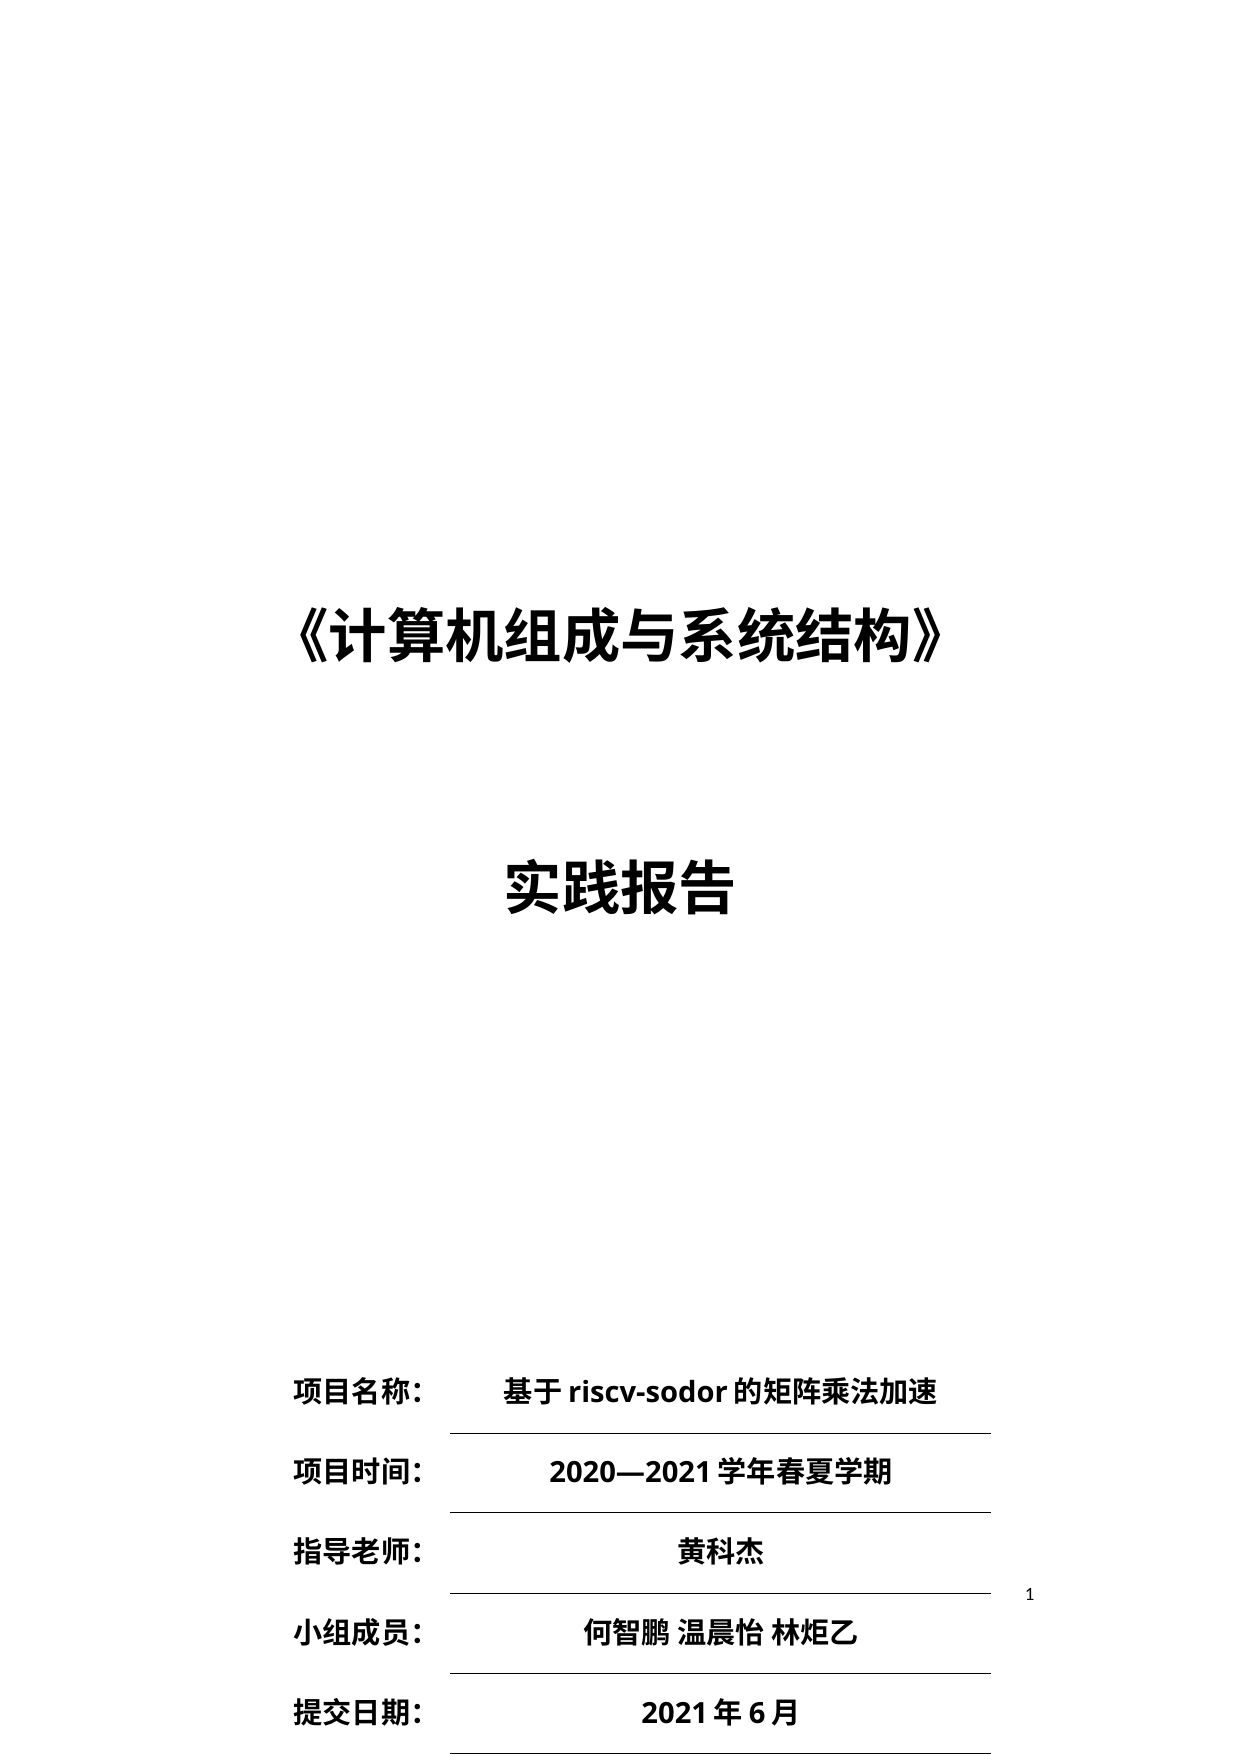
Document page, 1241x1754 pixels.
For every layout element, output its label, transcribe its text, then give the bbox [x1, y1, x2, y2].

subtitle 实践报告 [187, 836, 1053, 933]
table_cell 项目时间： [249, 1433, 450, 1512]
table_cell 2020—2021学年春夏学期 [450, 1434, 991, 1512]
table_cell 提交日期： [249, 1673, 450, 1753]
table_header 项目名称： [249, 1353, 450, 1433]
table_header 基于riscv-sodor的矩阵乘法加速 [450, 1353, 991, 1433]
table_cell 小组成员： [249, 1593, 450, 1673]
table_cell 黄科杰 [450, 1513, 991, 1593]
subtitle 《计算机组成与系统结构》 [187, 584, 1053, 681]
table_cell 指导老师： [249, 1512, 450, 1593]
table_cell 2021年6月 [450, 1674, 991, 1753]
table_cell 何智鹏 温晨怡 林炬乙 [450, 1594, 991, 1673]
